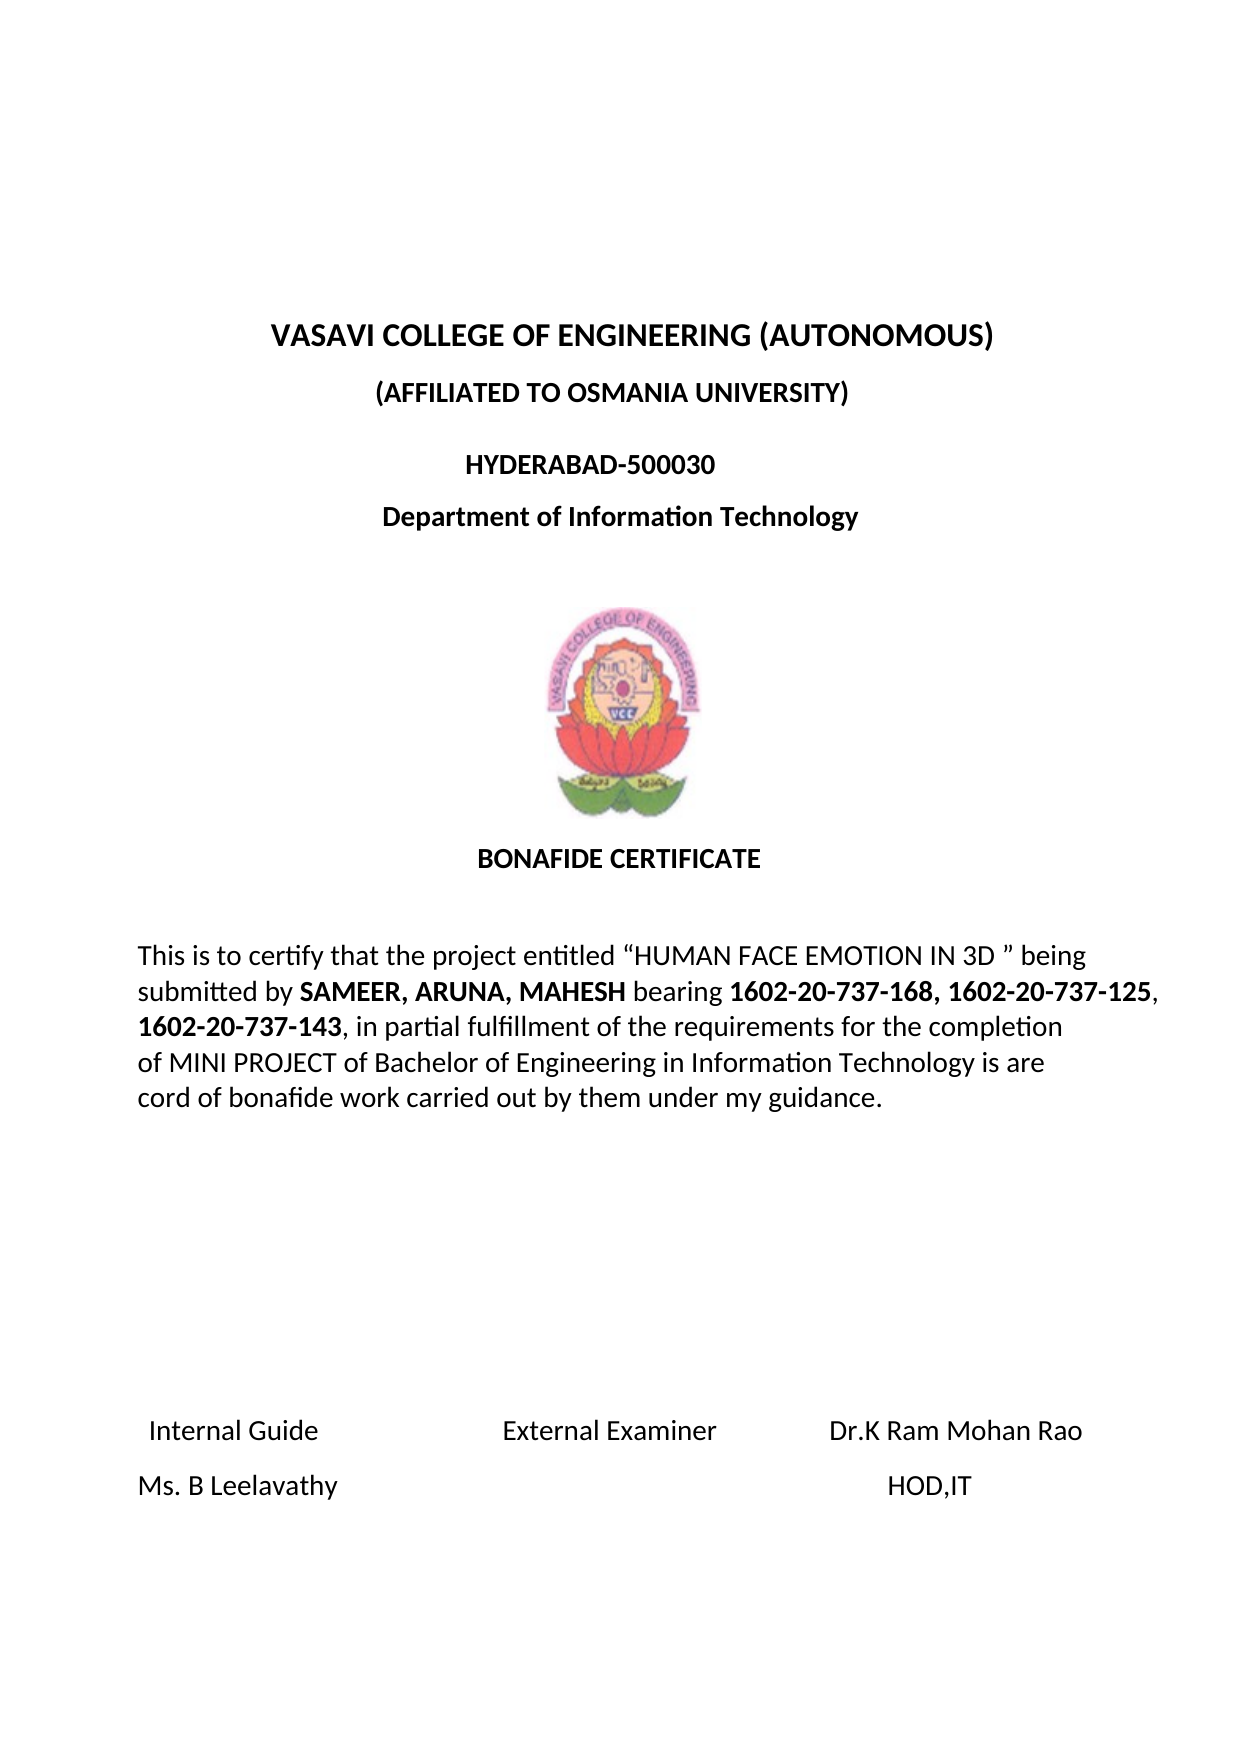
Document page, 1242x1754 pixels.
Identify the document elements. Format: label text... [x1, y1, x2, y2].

subtitle (AFFILIATED TO OSMANIA UNIVERSITY) [150, 374, 1004, 410]
subtitle BONAFIDE CERTIFICATE [312, 625, 926, 876]
text Internal Guide External Examiner Dr.K Ram Mohan Rao [148, 1412, 1085, 1448]
text Department of Information Technology [315, 498, 926, 533]
text 1602-20-737-143, in partial fulfillment of the requirements for the completion of MINI PROJECT of Bachelor of Engineering in Information Technology is are cord of bonafide work carried out by them under my guidance. [137, 1008, 1085, 1115]
picture [544, 607, 703, 819]
subtitle HYDERABAD-500030 [150, 446, 1004, 481]
text This is to certify that the project entitled “HUMAN FACE EMOTION IN 3D ” being submitted by SAMEER, ARUNA, MAHESH bearing 1602-20-737-168, 1602-20-737-125, [137, 937, 1179, 1008]
text Ms. B Leelavathy HOD,IT [137, 1467, 1085, 1502]
subtitle VASAVI COLLEGE OF ENGINEERING (AUTONOMOUS) [271, 313, 1179, 354]
